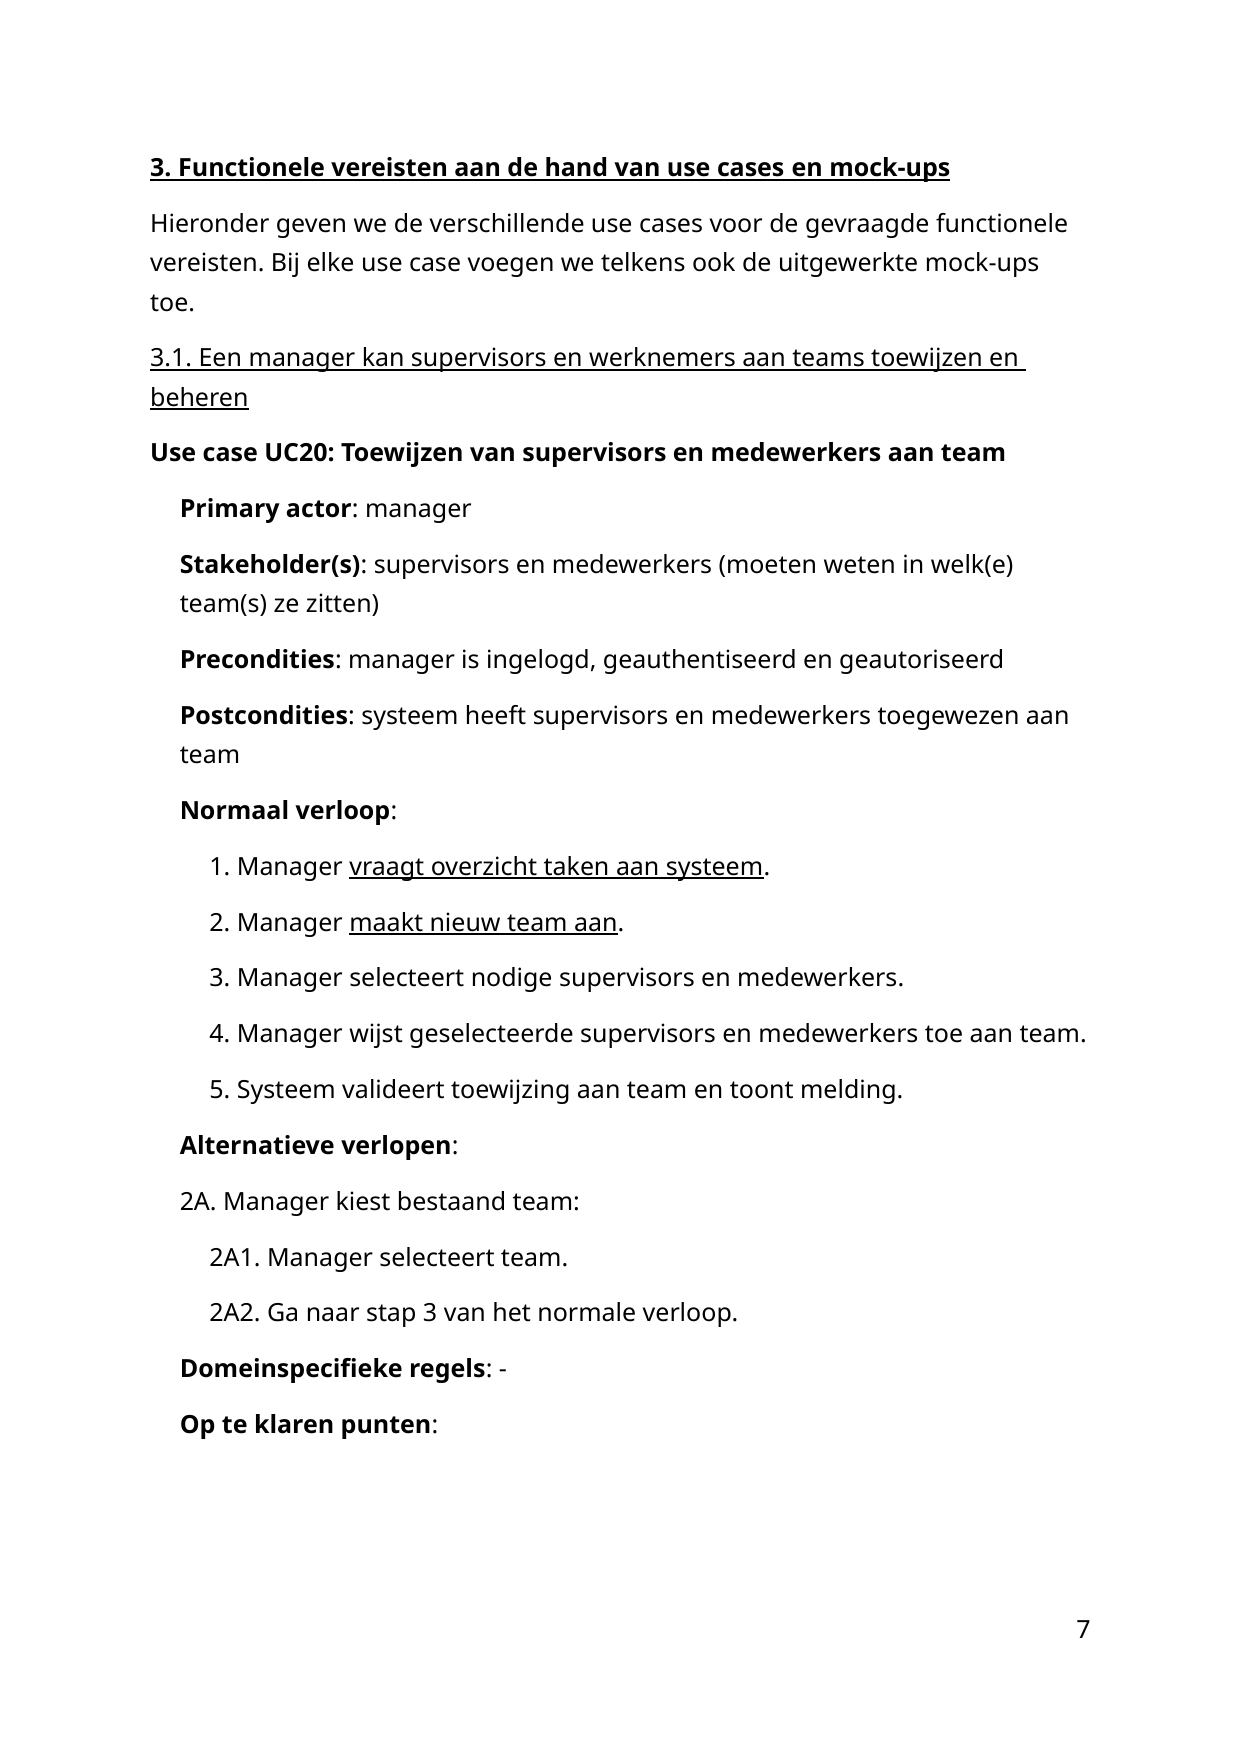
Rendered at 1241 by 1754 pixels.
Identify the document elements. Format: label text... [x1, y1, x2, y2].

text Precondities: manager is ingelogd, geauthentiseerd en geautoriseerd [179, 642, 1090, 676]
text Postcondities: systeem heeft supervisors en medewerkers toegewezen aan team [179, 697, 1090, 771]
text Op te klaren punten: [179, 1407, 1090, 1441]
text 3. Functionele vereisten aan de hand van use cases en mock-ups [150, 150, 1090, 184]
text Hieronder geven we de verschillende use cases voor de gevraagde functionele vereisten. Bij elke use case voegen we telkens ook de uitgewerkte mock-ups toe. [150, 206, 1090, 318]
text Normaal verloop: [179, 792, 1090, 827]
text Alternatieve verlopen: [179, 1127, 1090, 1162]
text 4. Manager wijst geselecteerde supervisors en medewerkers toe aan team. [209, 1016, 1090, 1050]
text 5. Systeem valideert toewijzing aan team en toont melding. [209, 1072, 1090, 1106]
text Stakeholder(s): supervisors en medewerkers (moeten weten in welk(e) team(s) ze zitten) [179, 547, 1090, 620]
text 2A2. Ga naar stap 3 van het normale verloop. [209, 1295, 1090, 1329]
text 3. Manager selecteert nodige supervisors en medewerkers. [209, 960, 1090, 994]
text Primary actor: manager [179, 491, 1090, 525]
text 2. Manager maakt nieuw team aan. [209, 904, 1090, 938]
text 2A. Manager kiest bestaand team: [179, 1183, 1090, 1217]
text Domeinspecifieke regels: - [179, 1351, 1090, 1385]
text Use case UC20: Toewijzen van supervisors en medewerkers aan team [150, 435, 1090, 469]
text 1. Manager vraagt overzicht taken aan systeem. [209, 848, 1090, 882]
text 3.1. Een manager kan supervisors en werknemers aan teams toewijzen en beheren [150, 340, 1090, 413]
text 2A1. Manager selecteert team. [209, 1239, 1090, 1273]
